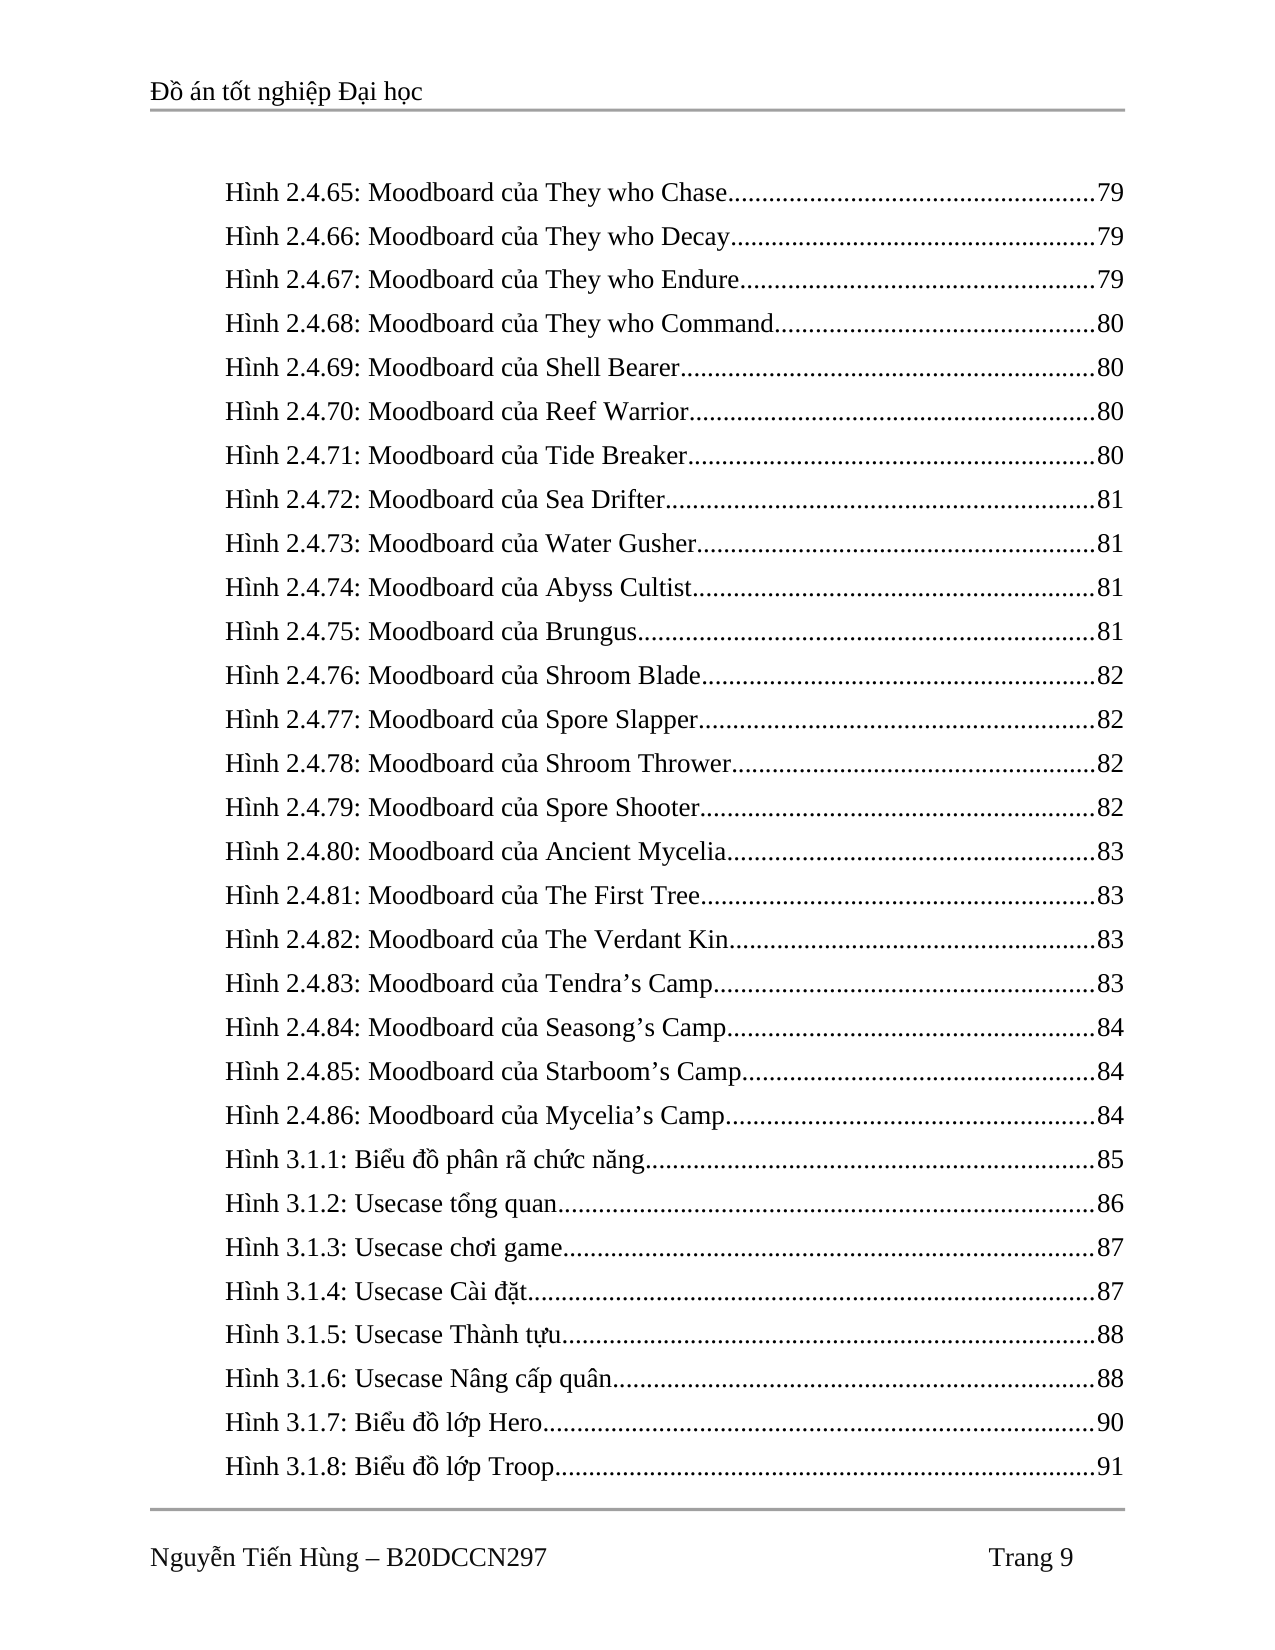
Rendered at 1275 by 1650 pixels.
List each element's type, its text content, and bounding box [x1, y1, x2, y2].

text Hình 2.4.67: Moodboard của They who Endure 79 [150, 263, 1125, 295]
text Hình 3.1.4: Usecase Cài đặt 87 [150, 1274, 1125, 1306]
text Hình 2.4.84: Moodboard của Seasong’s Camp 84 [150, 1011, 1125, 1042]
text Hình 2.4.85: Moodboard của Starboom’s Camp 84 [150, 1055, 1125, 1086]
text Hình 2.4.71: Moodboard của Tide Breaker 80 [150, 439, 1125, 471]
text Hình 2.4.80: Moodboard của Ancient Mycelia 83 [150, 835, 1125, 866]
text Hình 2.4.69: Moodboard của Shell Bearer 80 [150, 351, 1125, 383]
text Hình 2.4.76: Moodboard của Shroom Blade 82 [150, 659, 1125, 690]
text Hình 2.4.86: Moodboard của Mycelia’s Camp 84 [150, 1099, 1125, 1130]
text Hình 2.4.74: Moodboard của Abyss Cultist 81 [150, 571, 1125, 602]
text Hình 3.1.2: Usecase tổng quan 86 [150, 1187, 1125, 1218]
text Hình 2.4.65: Moodboard của They who Chase 79 [150, 176, 1125, 207]
text Hình 2.4.72: Moodboard của Sea Drifter 81 [150, 483, 1125, 514]
text Hình 2.4.73: Moodboard của Water Gusher 81 [150, 527, 1125, 558]
text Hình 3.1.8: Biểu đồ lớp Troop 91 [150, 1450, 1125, 1482]
text Hình 2.4.75: Moodboard của Brungus 81 [150, 615, 1125, 646]
text Hình 2.4.79: Moodboard của Spore Shooter 82 [150, 791, 1125, 822]
text Hình 2.4.77: Moodboard của Spore Slapper 82 [150, 703, 1125, 734]
text Hình 3.1.3: Usecase chơi game 87 [150, 1231, 1125, 1262]
text Hình 2.4.83: Moodboard của Tendra’s Camp 83 [150, 967, 1125, 998]
text Hình 3.1.7: Biểu đồ lớp Hero 90 [150, 1406, 1125, 1438]
text Hình 3.1.1: Biểu đồ phân rã chức năng 85 [150, 1143, 1125, 1174]
text Hình 3.1.5: Usecase Thành tựu 88 [150, 1318, 1125, 1350]
text Hình 2.4.81: Moodboard của The First Tree 83 [150, 879, 1125, 910]
text Hình 2.4.66: Moodboard của They who Decay 79 [150, 219, 1125, 251]
text Hình 2.4.82: Moodboard của The Verdant Kin 83 [150, 923, 1125, 954]
text Hình 2.4.68: Moodboard của They who Command 80 [150, 307, 1125, 339]
text Hình 2.4.70: Moodboard của Reef Warrior 80 [150, 395, 1125, 427]
text Hình 3.1.6: Usecase Nâng cấp quân 88 [150, 1362, 1125, 1394]
text Hình 2.4.78: Moodboard của Shroom Thrower 82 [150, 747, 1125, 778]
